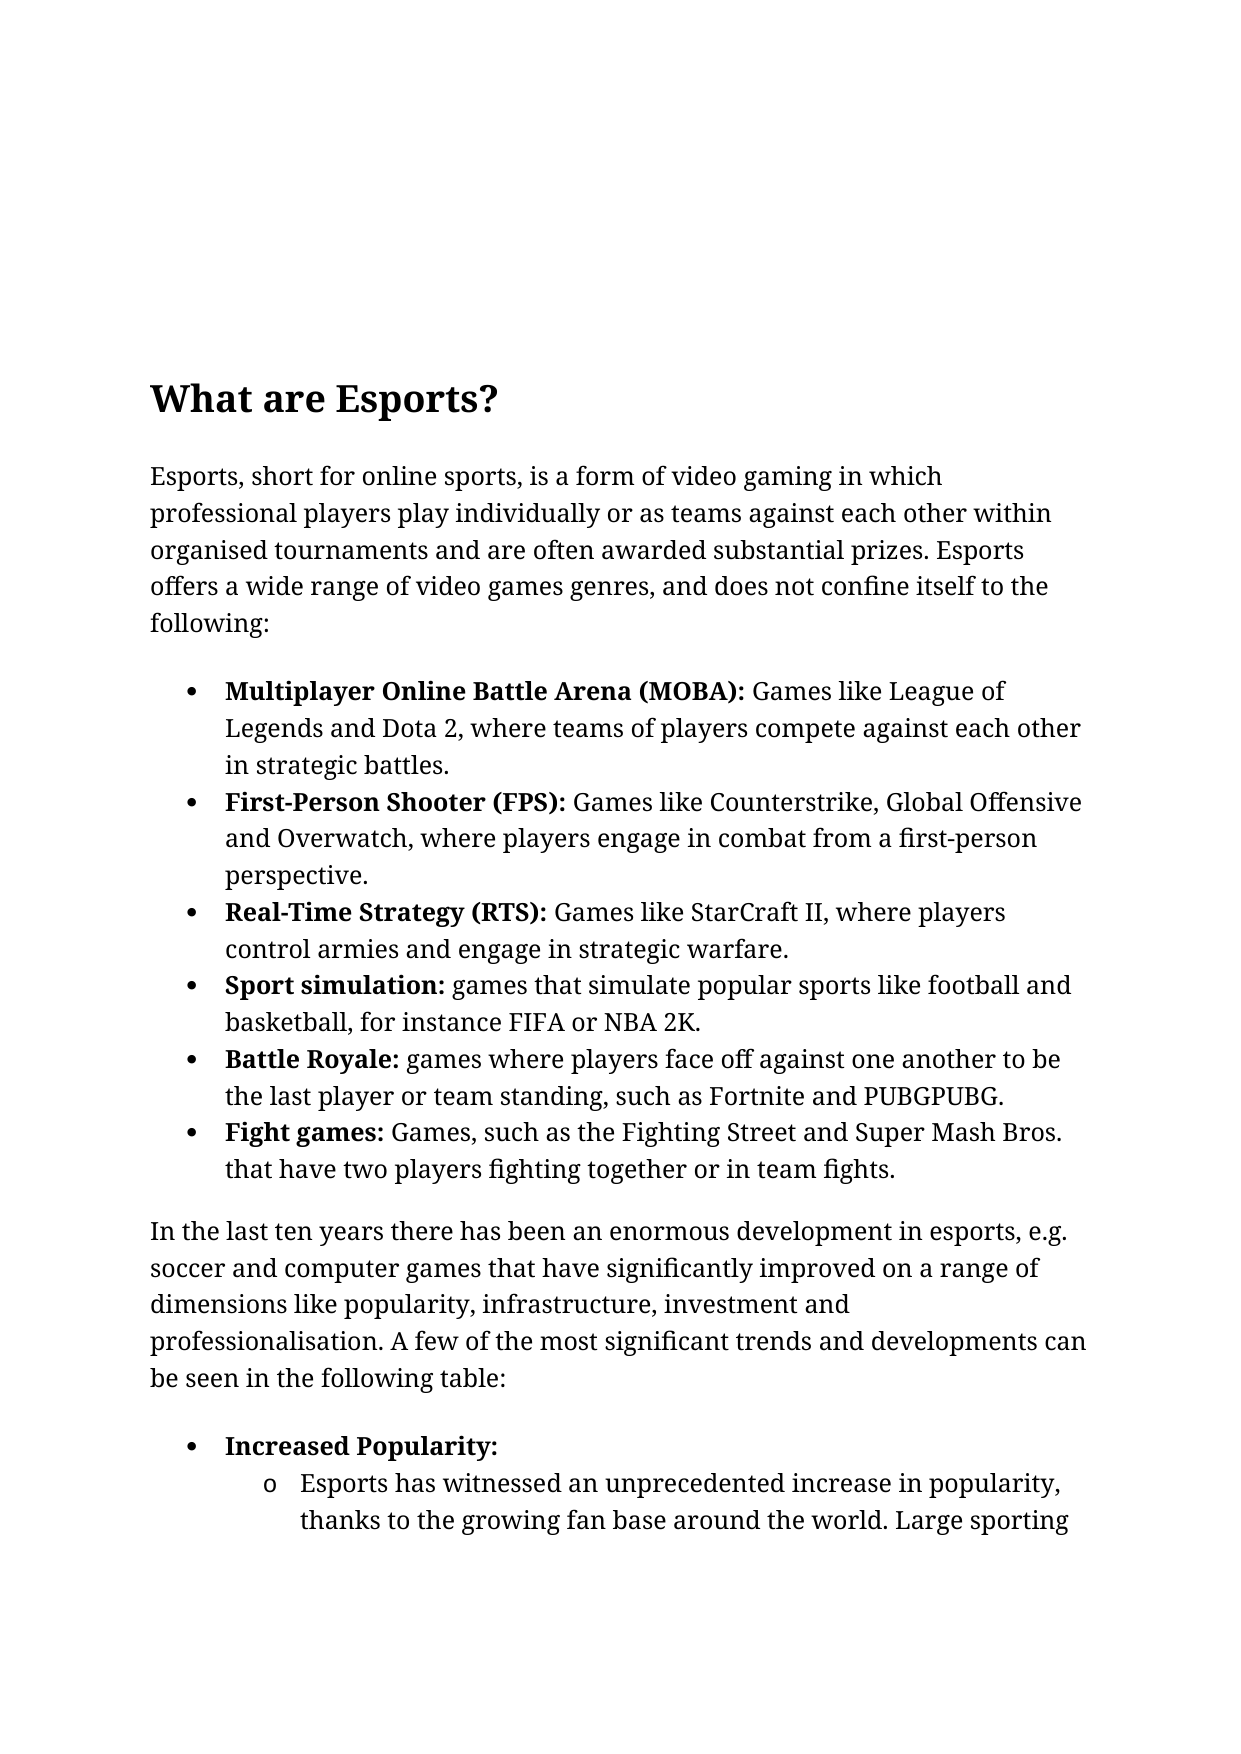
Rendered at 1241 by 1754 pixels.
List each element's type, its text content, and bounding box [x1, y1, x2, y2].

text What are Esports? [150, 372, 1090, 423]
list Real-Time Strategy (RTS): Games like StarCraft II, where players control armies and engage in strategic warfare. [187, 894, 1090, 965]
list Fight games: Games, such as the Fighting Street and Super Mash Bros. that have two players fighting together or in team fights. [187, 1115, 1090, 1186]
list Multiplayer Online Battle Arena (MOBA): Games like League of Legends and Dota 2, where teams of players compete against each other in strategic battles. [187, 674, 1090, 781]
list Sport simulation: games that simulate popular sports like football and basketball, for instance FIFA or NBA 2K. [187, 968, 1090, 1039]
text Esports, short for online sports, is a form of video gaming in which professional players play individually or as teams against each other within organised tournaments and are often awarded substantial prizes. Esports offers a wide range of video games genres, and does not confine itself to the following: [150, 459, 1090, 640]
text In the last ten years there has been an enormous development in esports, e.g. soccer and computer games that have significantly improved on a range of dimensions like popularity, infrastructure, investment and professionalisation. A few of the most significant trends and developments can be seen in the following table: [150, 1214, 1090, 1395]
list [262, 1466, 1090, 1537]
list First-Person Shooter (FPS): Games like Counterstrike, Global Offensive and Overwatch, where players engage in combat from a first-person perspective. [187, 784, 1090, 892]
list Increased Popularity: [187, 1429, 1090, 1463]
list Battle Royale: games where players face off against one another to be the last player or team standing, such as Fortnite and PUBGPUBG. [187, 1042, 1090, 1112]
